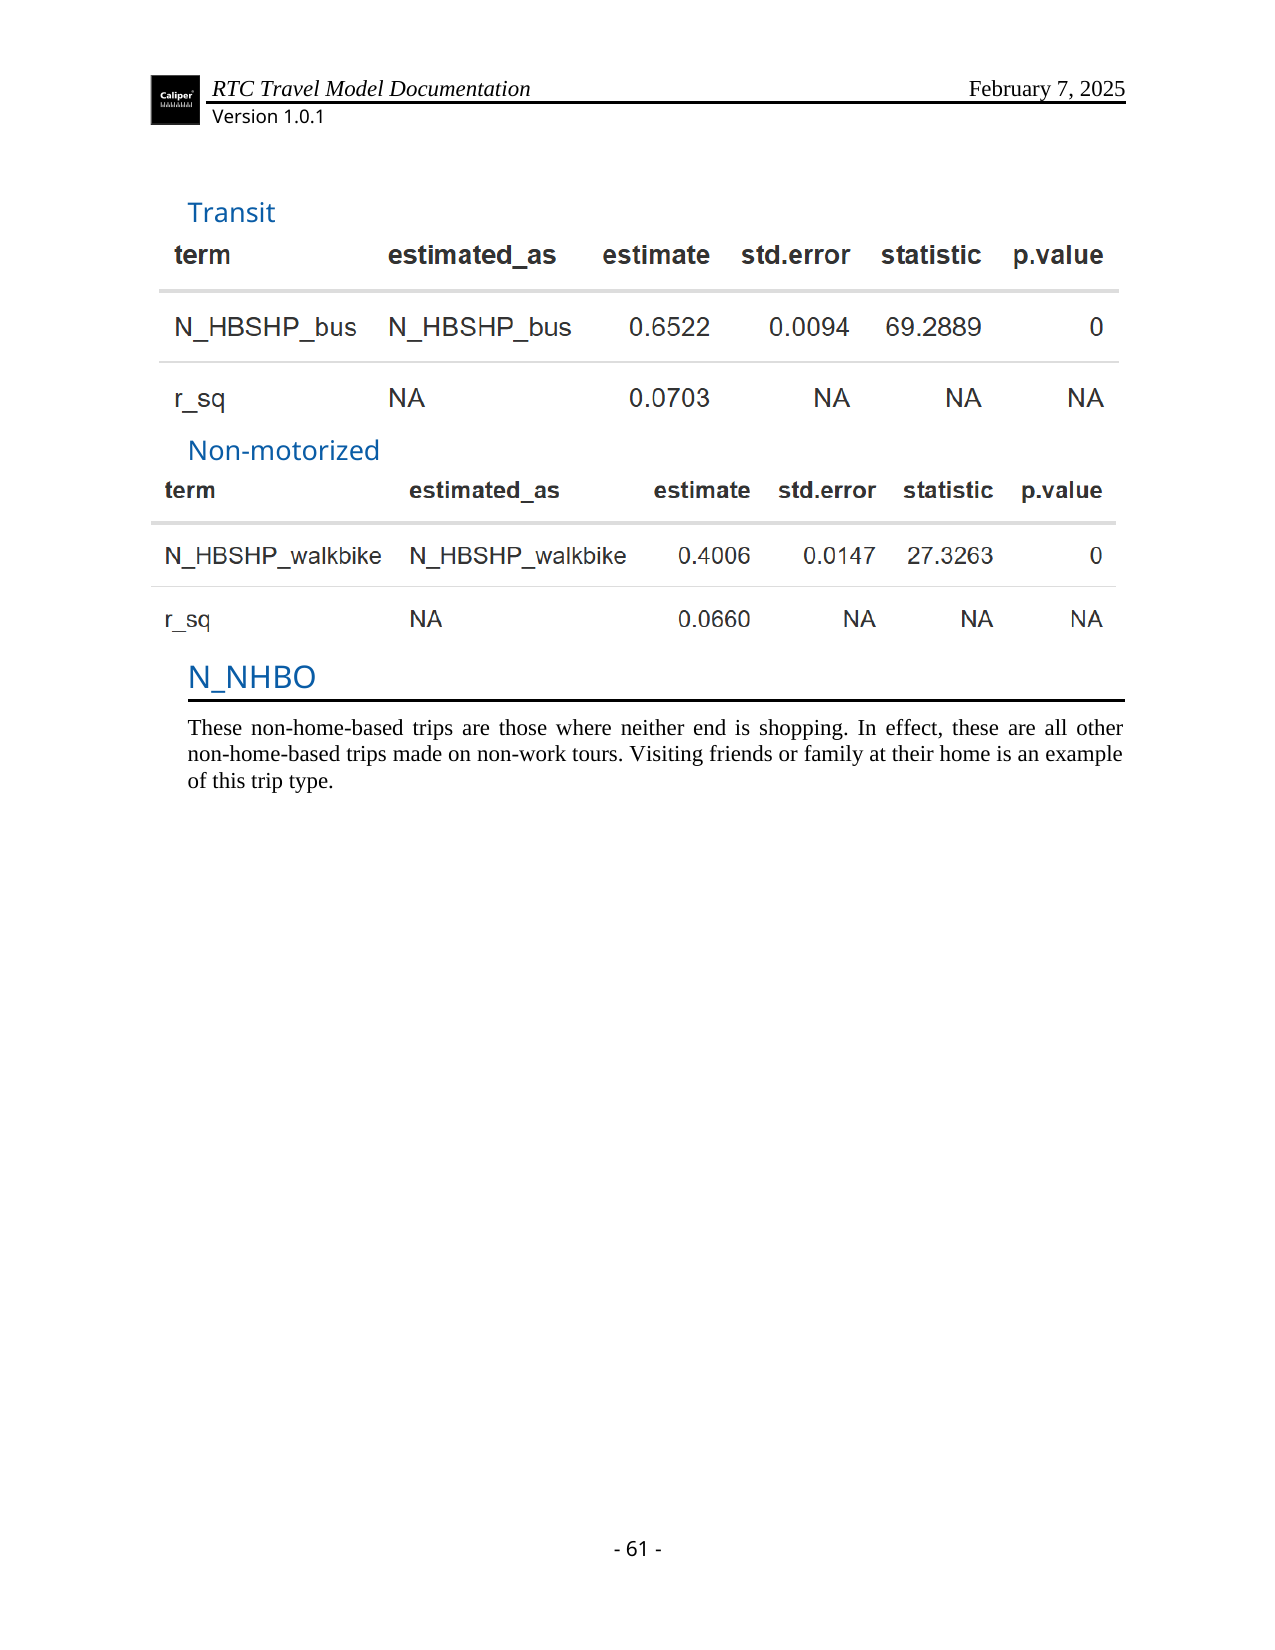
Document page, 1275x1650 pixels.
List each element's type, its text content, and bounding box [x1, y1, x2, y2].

subtitle Non-motorized [187, 431, 1125, 468]
text These non-home-based trips are those where neither end is shopping. In effect, these are all other non-home-based trips made on non-work tours. Visiting friends or family at their home is an example of this trip type. [187, 714, 1125, 793]
subtitle N_NHBO [187, 655, 1125, 702]
picture [150, 75, 200, 125]
picture [150, 232, 1125, 419]
subtitle Transit [187, 194, 1125, 231]
picture [150, 470, 1125, 643]
